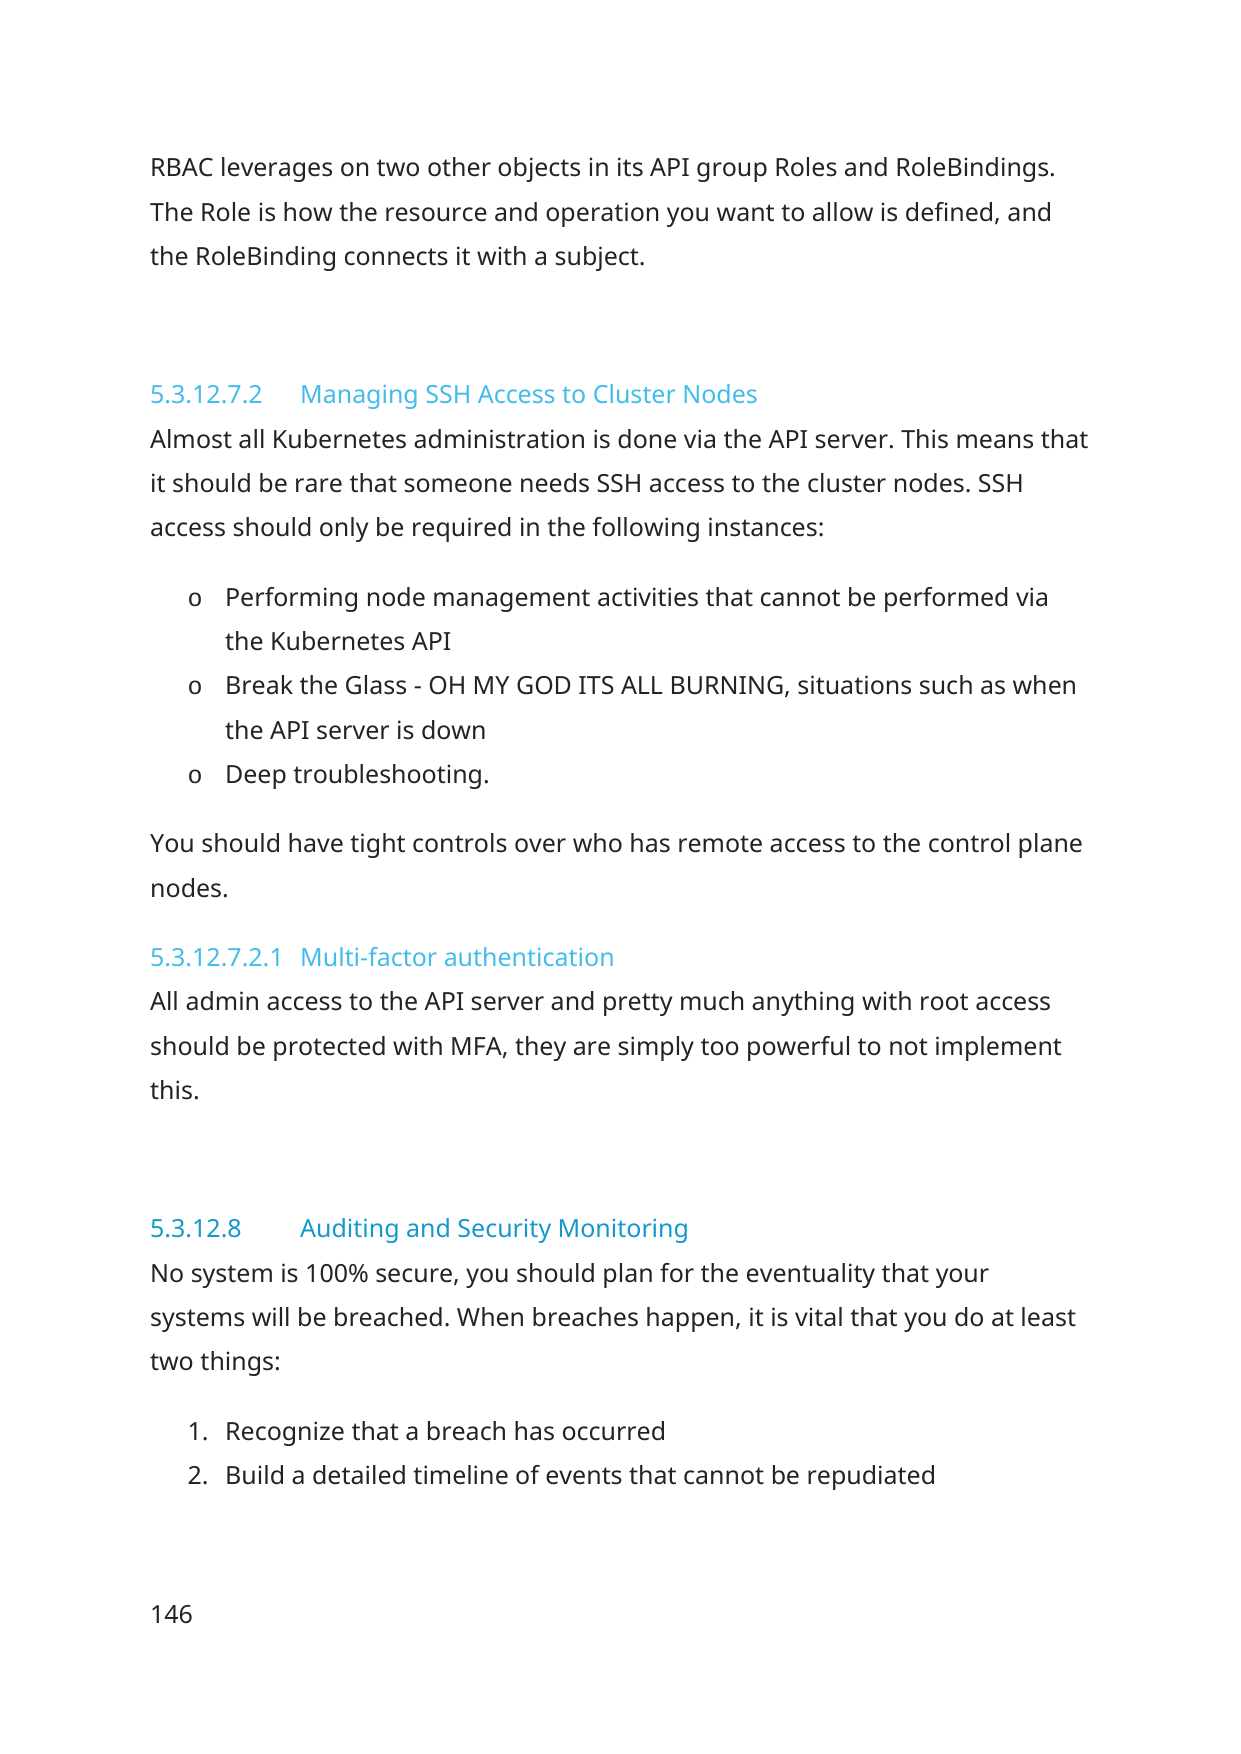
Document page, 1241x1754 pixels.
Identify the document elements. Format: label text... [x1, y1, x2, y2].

subtitle Multi-factor authentication [150, 940, 1090, 974]
subtitle Managing SSH Access to Cluster Nodes [150, 377, 1090, 411]
list Break the Glass - OH MY GOD ITS ALL BURNING, situations such as when the API server is down [187, 668, 1090, 746]
text RBAC leverages on two other objects in its API group Roles and RoleBindings. The Role is how the resource and operation you want to allow is defined, and the RoleBinding connects it with a subject. [150, 150, 1090, 273]
list Performing node management activities that cannot be performed via the Kubernetes API [187, 579, 1090, 658]
text You should have tight controls over who has remote access to the control plane nodes. [150, 826, 1090, 904]
list Deep troubleshooting. [187, 757, 1090, 791]
list Recognize that a breach has occurred [187, 1413, 1090, 1447]
text All admin access to the API server and pretty much anything with root access should be protected with MFA, they are simply too powerful to not implement this. [150, 984, 1090, 1107]
text Almost all Kubernetes administration is done via the API server. This means that it should be rare that someone needs SSH access to the cluster nodes. SSH access should only be required in the following instances: [150, 421, 1090, 544]
list Build a detailed timeline of events that cannot be repudiated [187, 1457, 1090, 1491]
subtitle Auditing and Security Monitoring [150, 1211, 1090, 1245]
text No system is 100% secure, you should plan for the eventuality that your systems will be breached. When breaches happen, it is vital that you do at least two things: [150, 1255, 1090, 1378]
